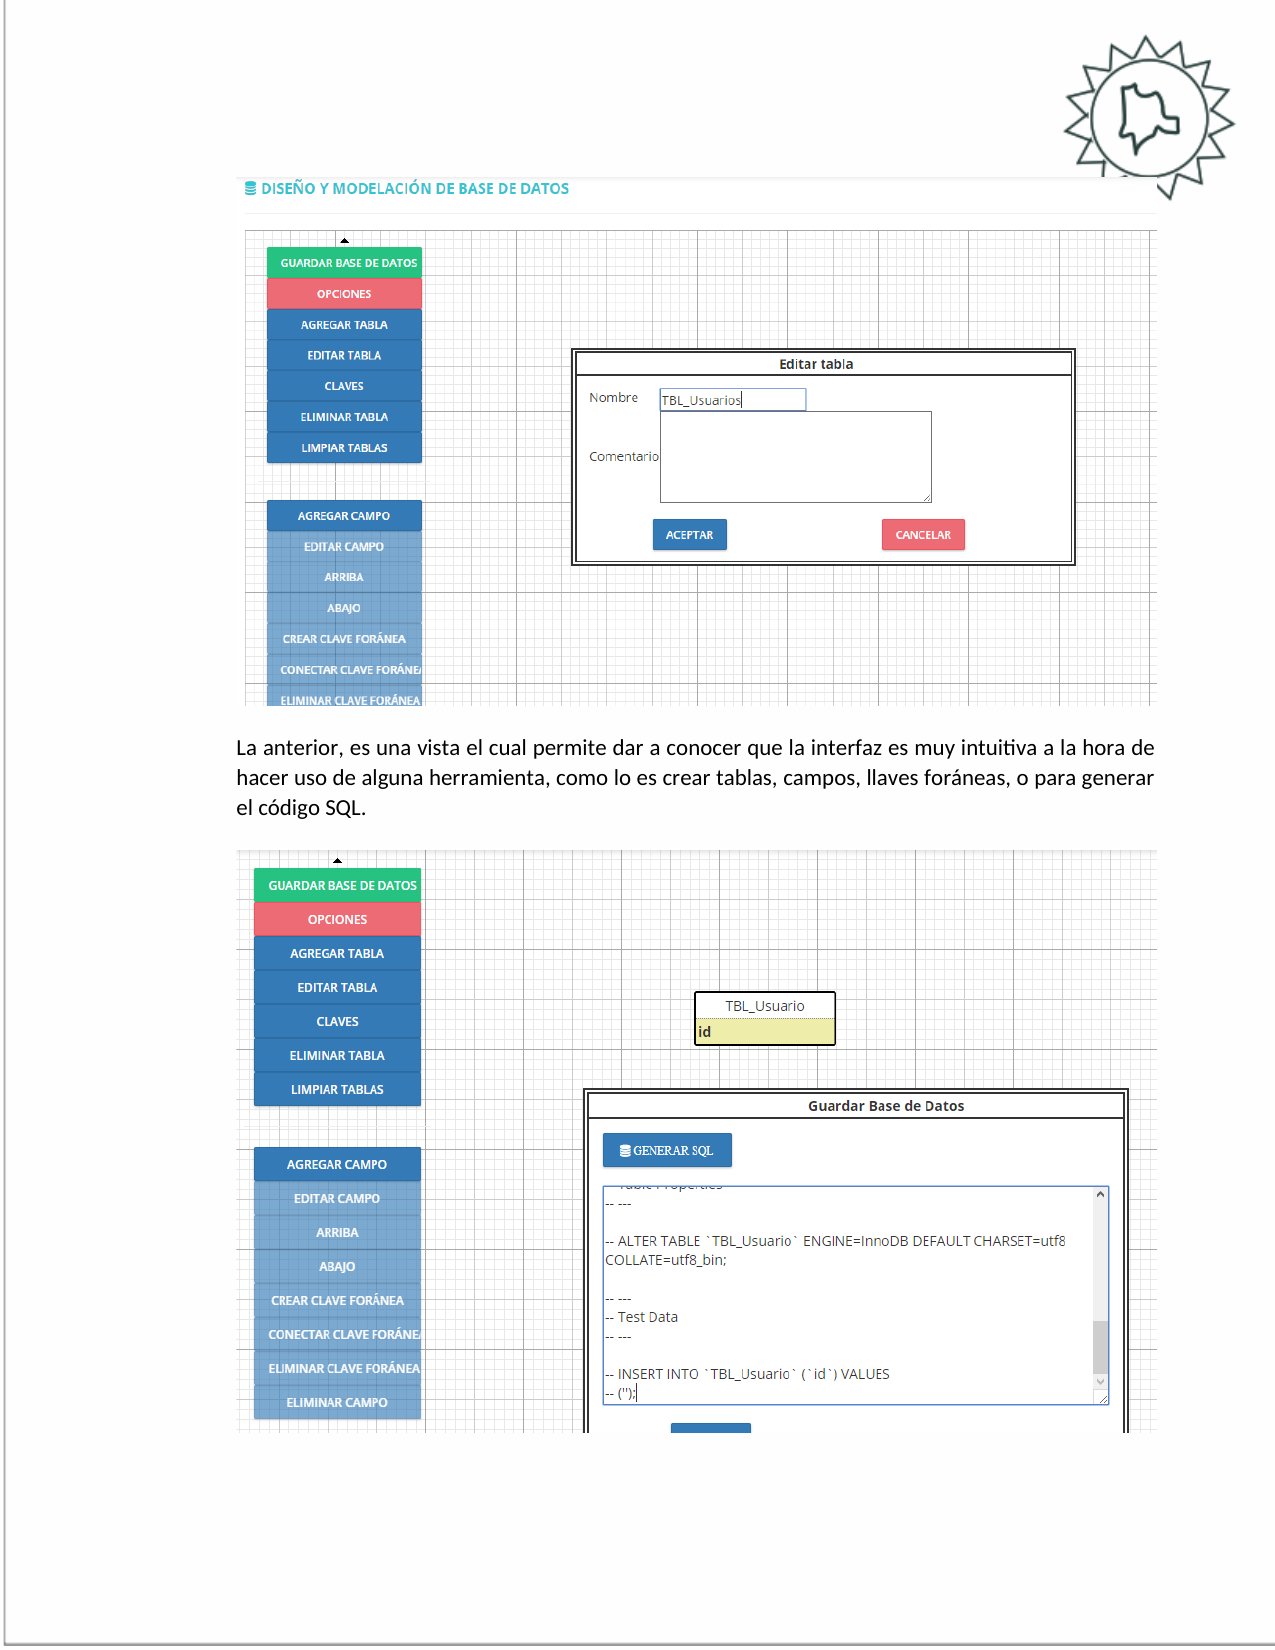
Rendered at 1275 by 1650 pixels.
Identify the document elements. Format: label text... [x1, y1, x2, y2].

picture [3, 0, 1275, 1646]
text La anterior, es una vista el cual permite dar a conocer que la interfaz es muy intuitiva a la hora de hacer uso de alguna herramienta, como lo es crear tablas, campos, llaves foráneas, o para generar el código SQL. [236, 733, 1157, 821]
